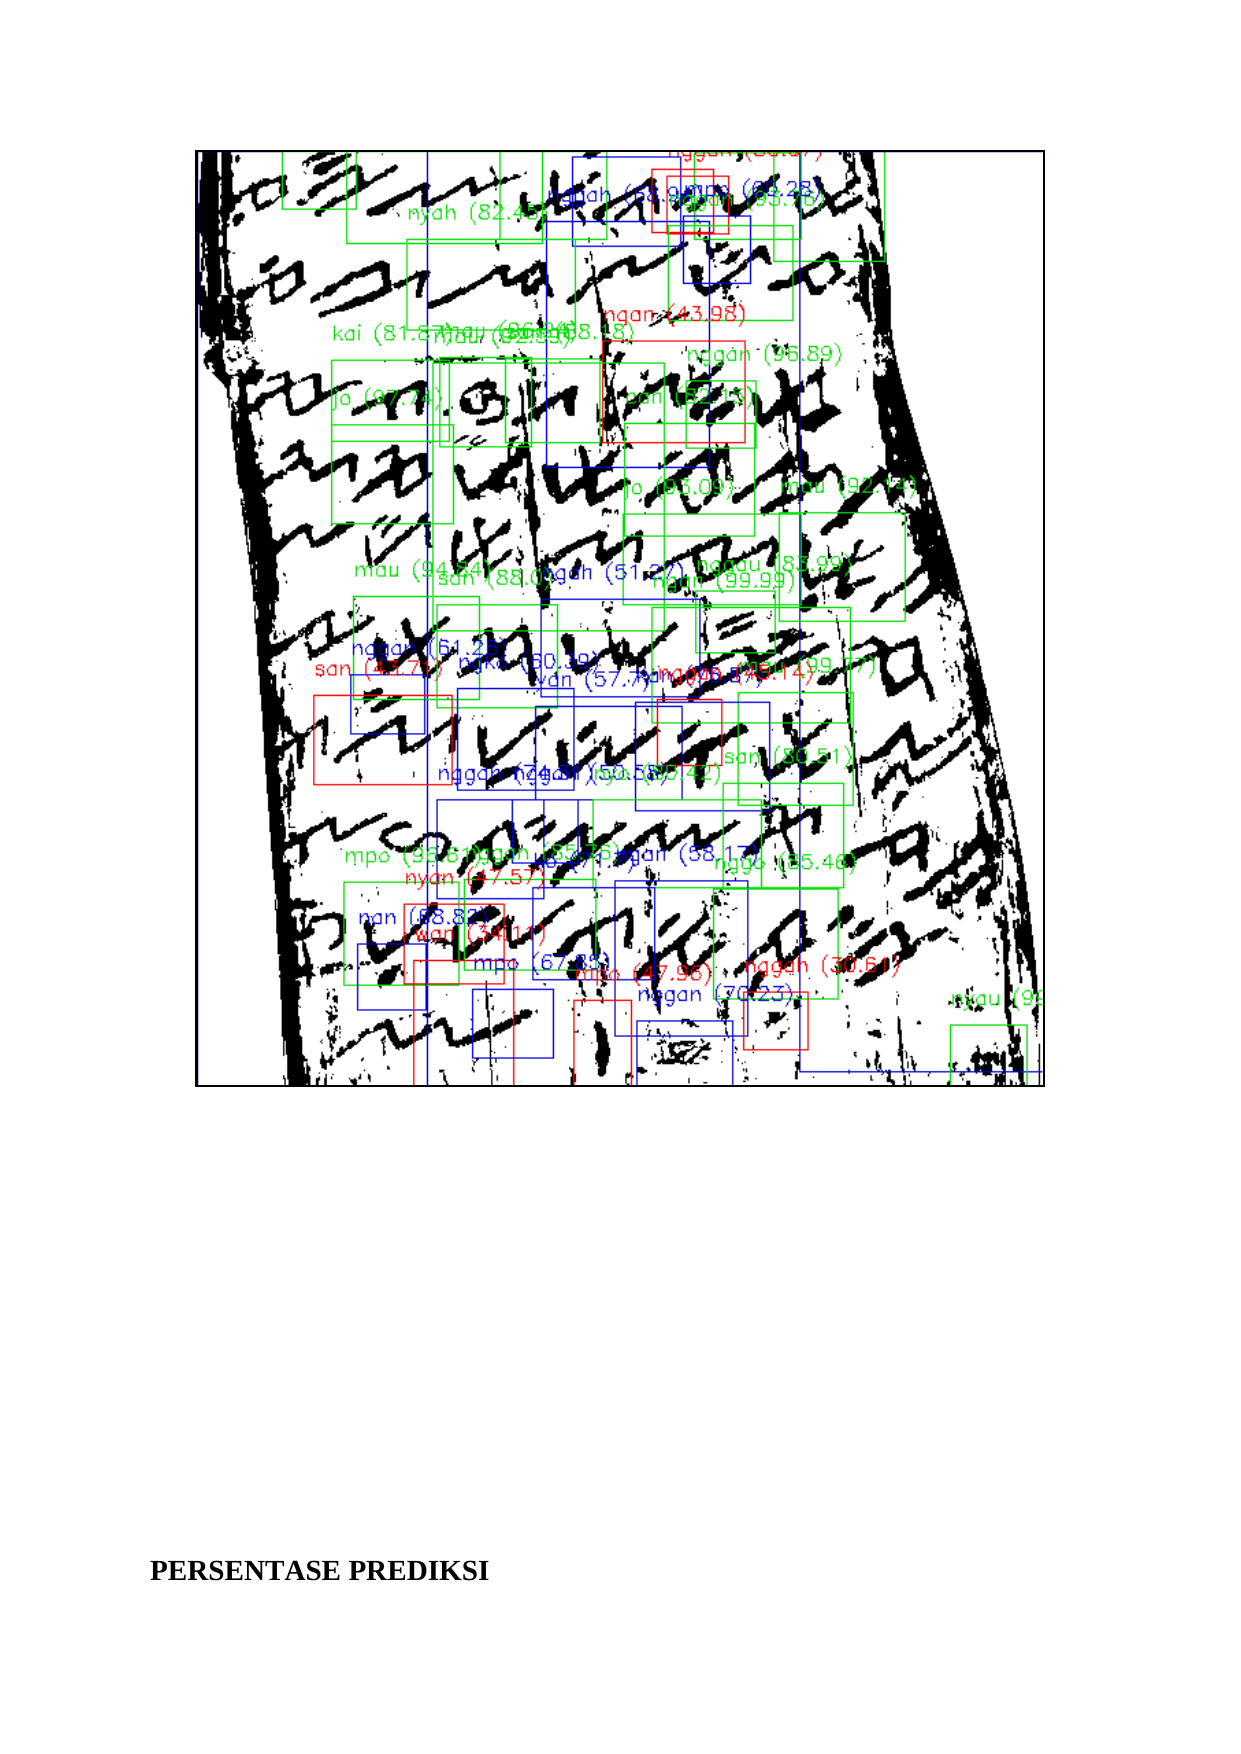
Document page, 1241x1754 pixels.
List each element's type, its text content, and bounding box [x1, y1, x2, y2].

picture [198, 152, 1043, 1085]
text PERSENTASE PREDIKSI [150, 1553, 1090, 1587]
